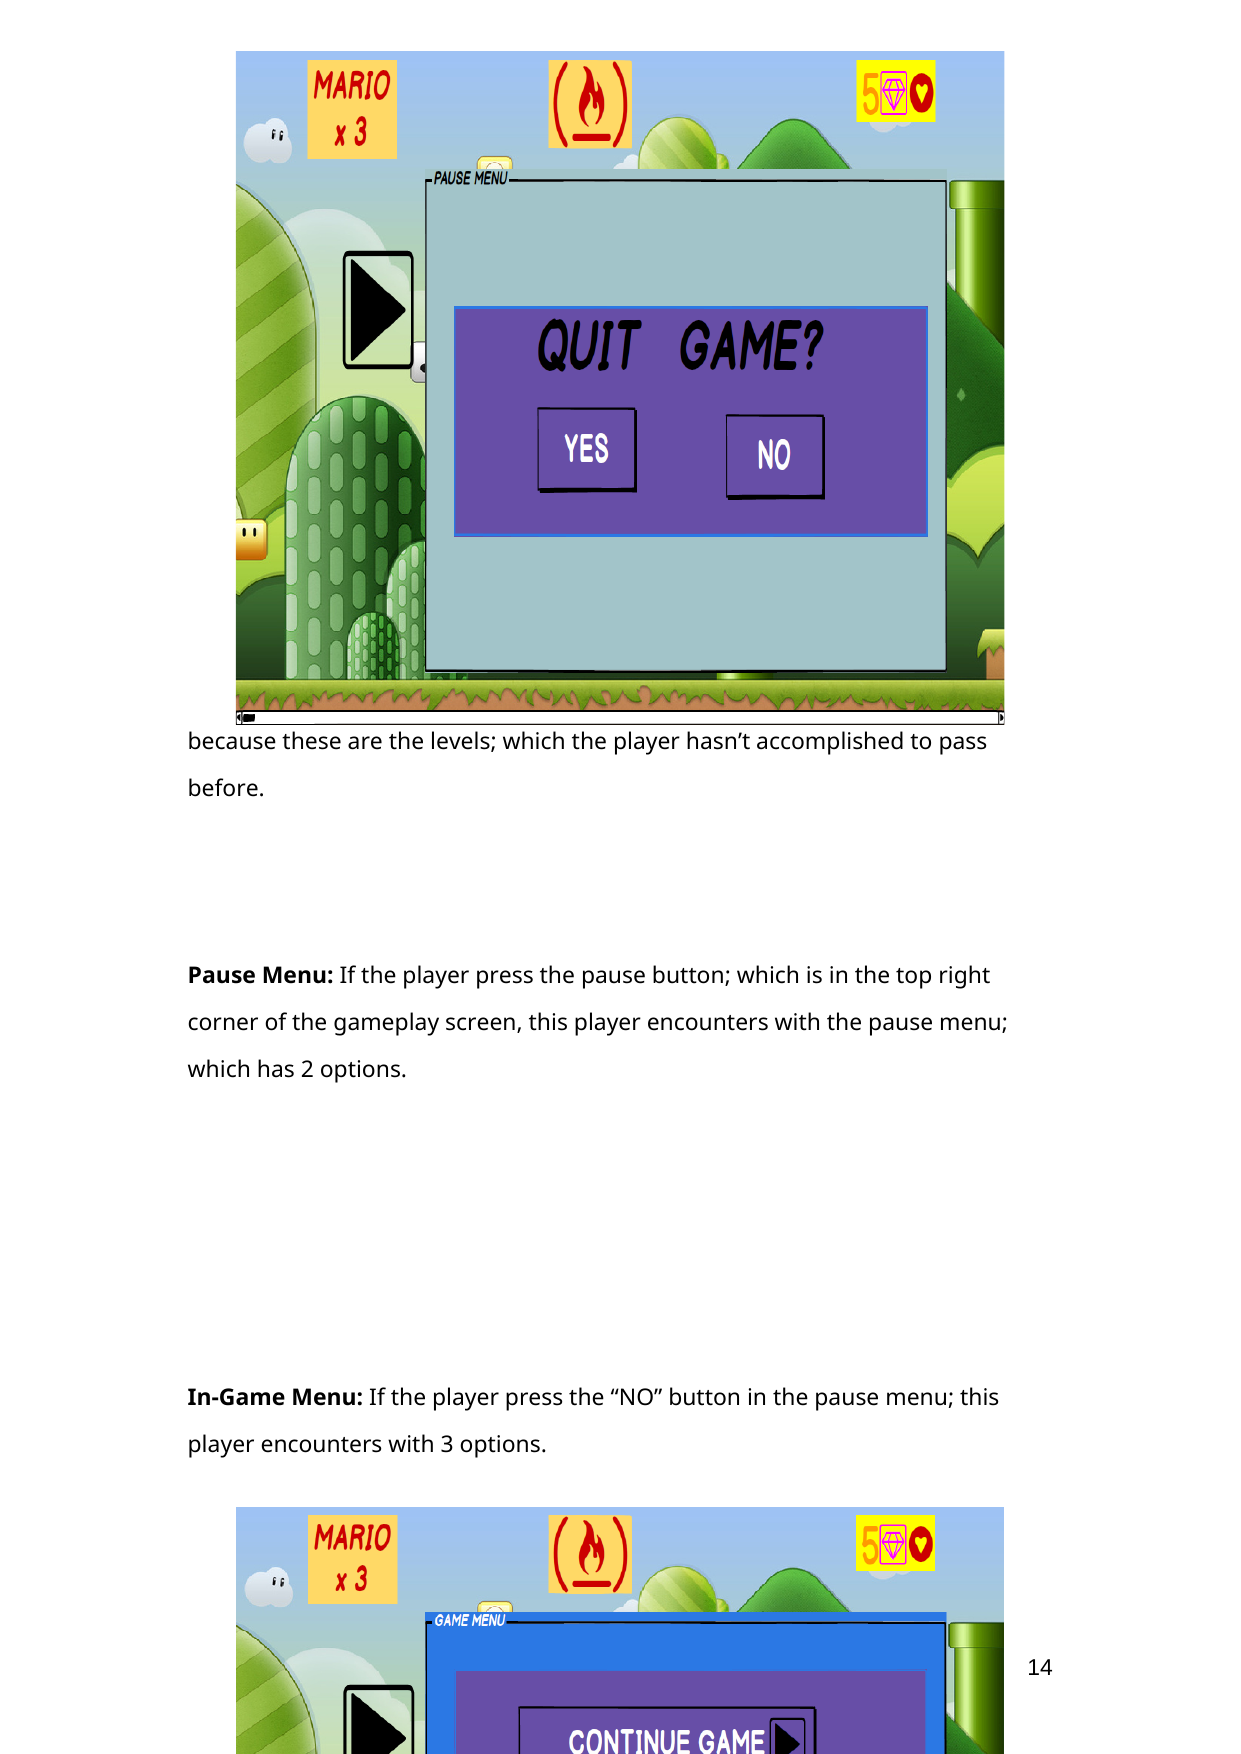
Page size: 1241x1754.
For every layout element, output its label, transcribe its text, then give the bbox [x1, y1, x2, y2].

picture [236, 1498, 1004, 1754]
text In-Game Menu: If the player press the “NO” button in the pause menu; this player encounters with 3 options. [187, 1381, 1053, 1459]
text Pause Menu: If the player press the pause button; which is in the top right corner of the gameplay screen, this player encounters with the pause menu; which has 2 options. [187, 959, 1053, 1084]
picture [235, 41, 1005, 725]
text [187, 150, 1053, 803]
